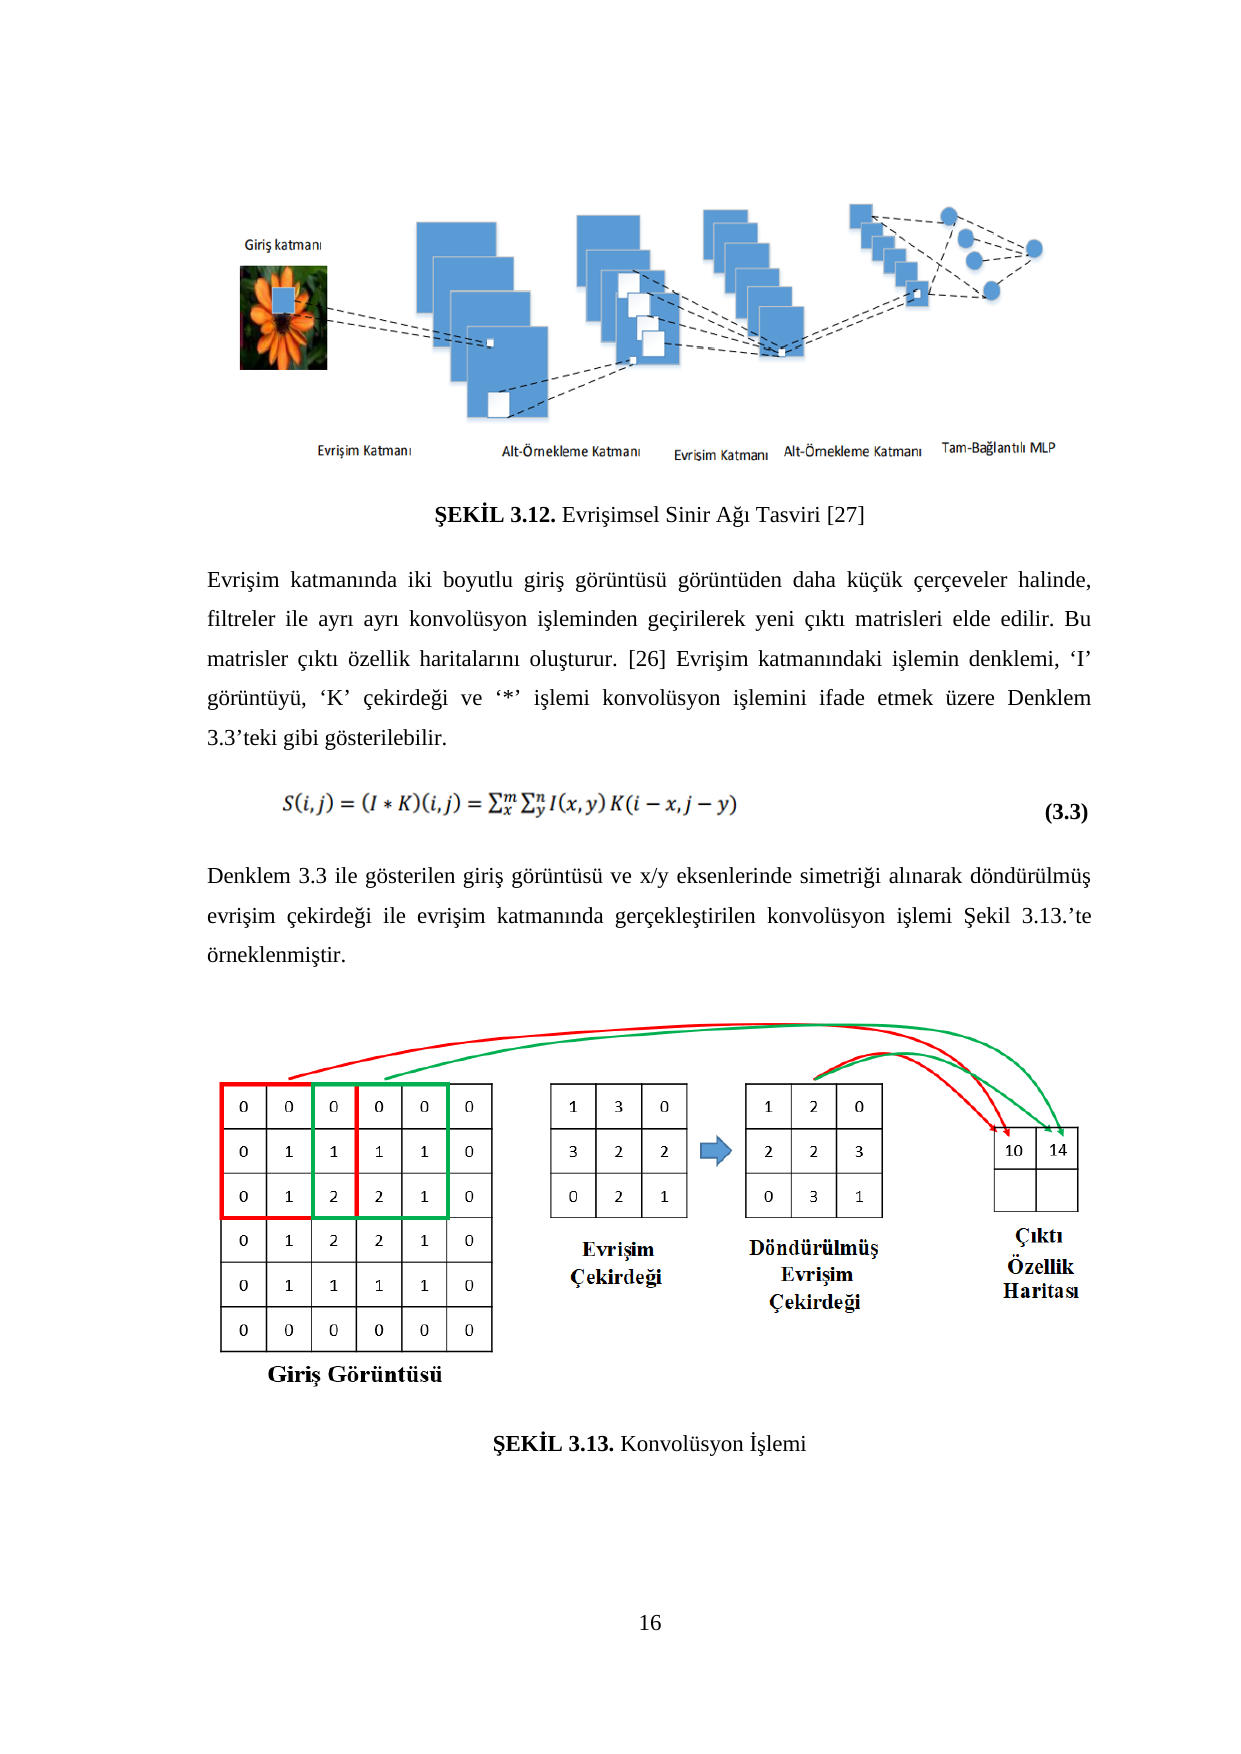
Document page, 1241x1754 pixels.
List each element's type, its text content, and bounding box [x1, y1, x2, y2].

text Evrişim katmanında iki boyutlu giriş görüntüsü görüntüden daha küçük çerçeveler halinde, filtreler ile ayrı ayrı konvolüsyon işleminden geçirilerek yeni çıktı matrisleri elde edilir. Bu matrisler çıktı özellik haritalarını oluşturur. Evrişim katmanındaki işlemin denklemi, ‘I’ görüntüyü, ‘K’ çekirdeği ve ‘*’ işlemi konvolüsyon işlemini ifade etmek üzere Denklem 3.3’teki gibi gösterilebilir. [207, 566, 1092, 750]
picture [280, 788, 742, 820]
text Denklem 3.3 ile gösterilen giriş görüntüsü ve x/y eksenlerinde simetriği alınarak döndürülmüş evrişim çekirdeği ile evrişim katmanında gerçekleştirilen konvolüsyon işlemi Şekil 3.13.’te örneklenmiştir. [207, 862, 1092, 968]
text ŞEKİL 3.12. Evrişimsel Sinir Ağı Tasviri [207, 501, 1092, 527]
text ŞEKİL 3.13. Konvolüsyon İşlemi [207, 1430, 1092, 1457]
picture [223, 177, 1077, 463]
picture [213, 1005, 1087, 1393]
